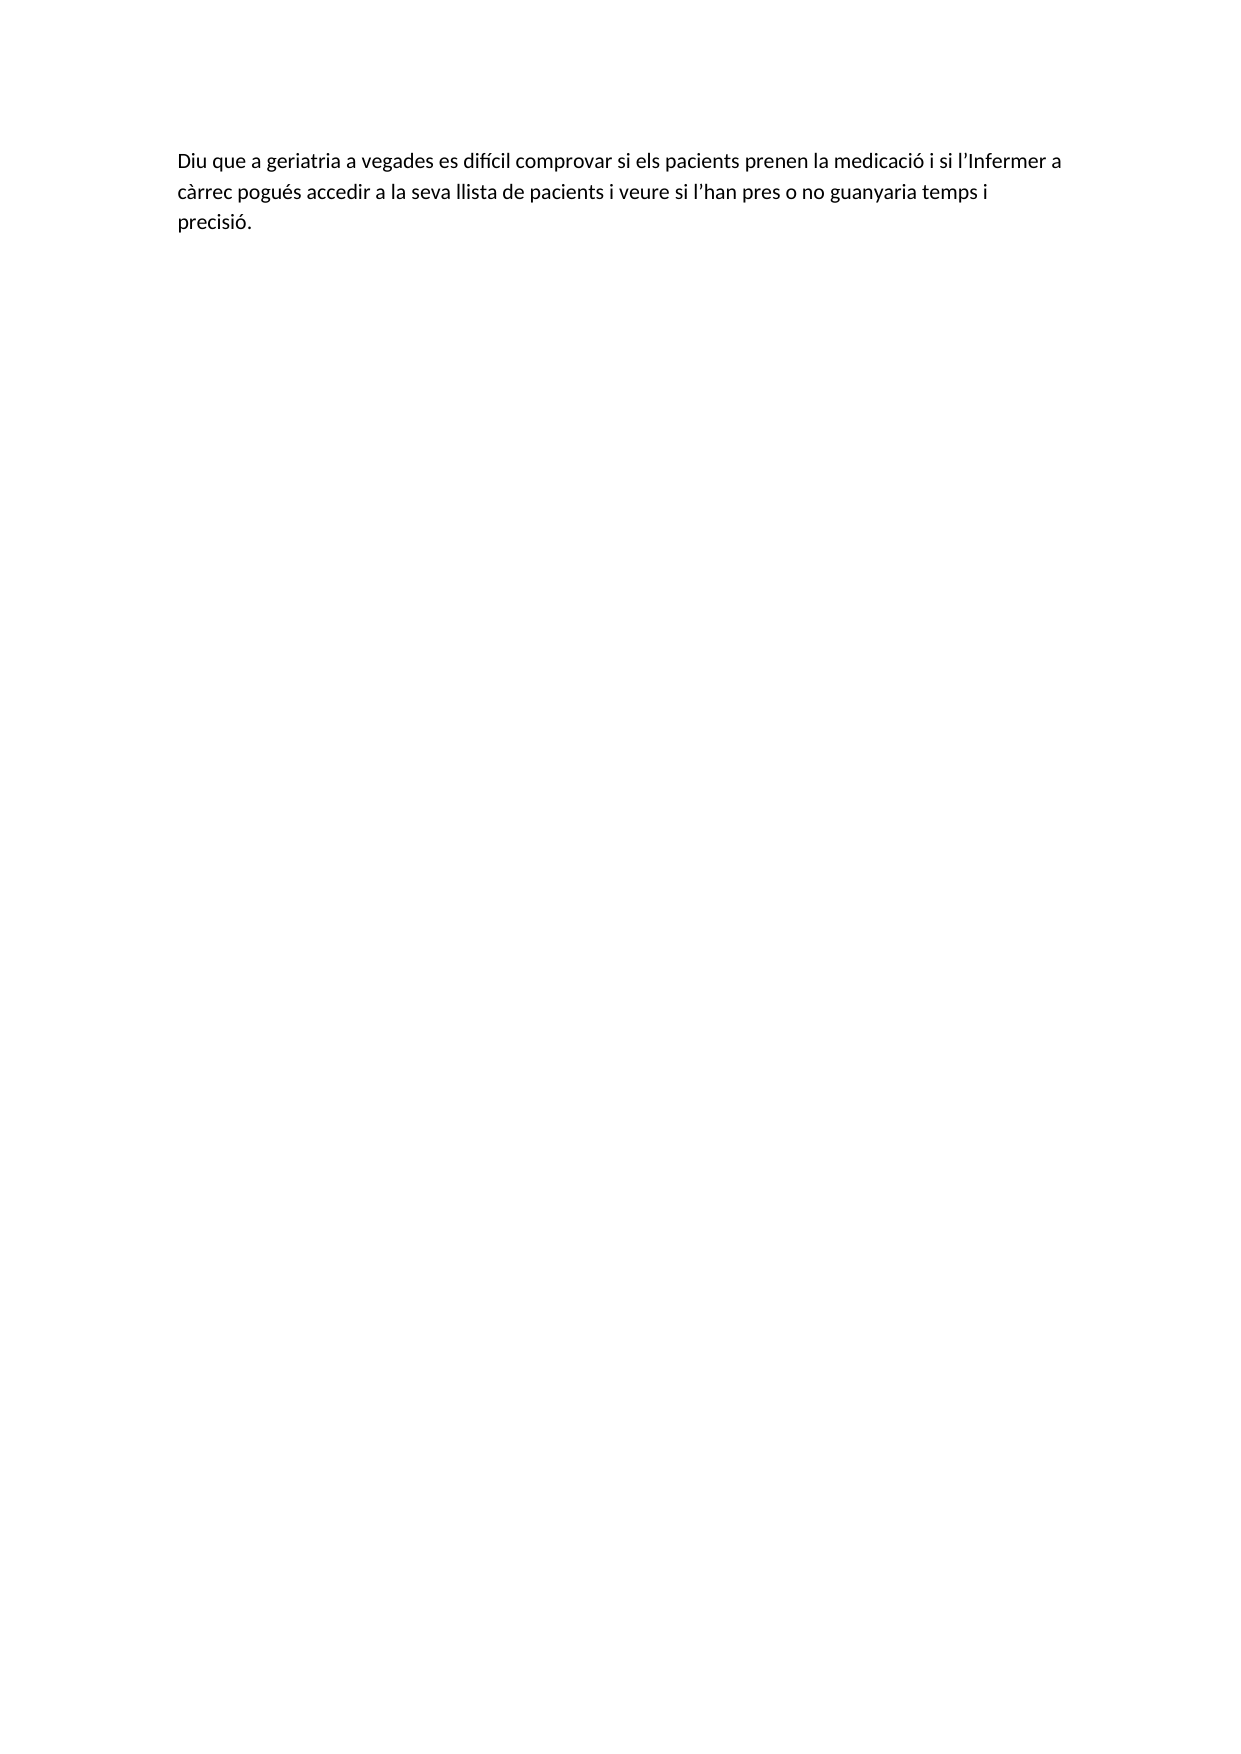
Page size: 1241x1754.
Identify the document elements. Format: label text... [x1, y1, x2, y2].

text Diu que a geriatria a vegades es difícil comprovar si els pacients prenen la medicació i si l’Infermer a càrrec pogués accedir a la seva llista de pacients i veure si l’han pres o no guanyaria temps i precisió. [177, 148, 1063, 235]
